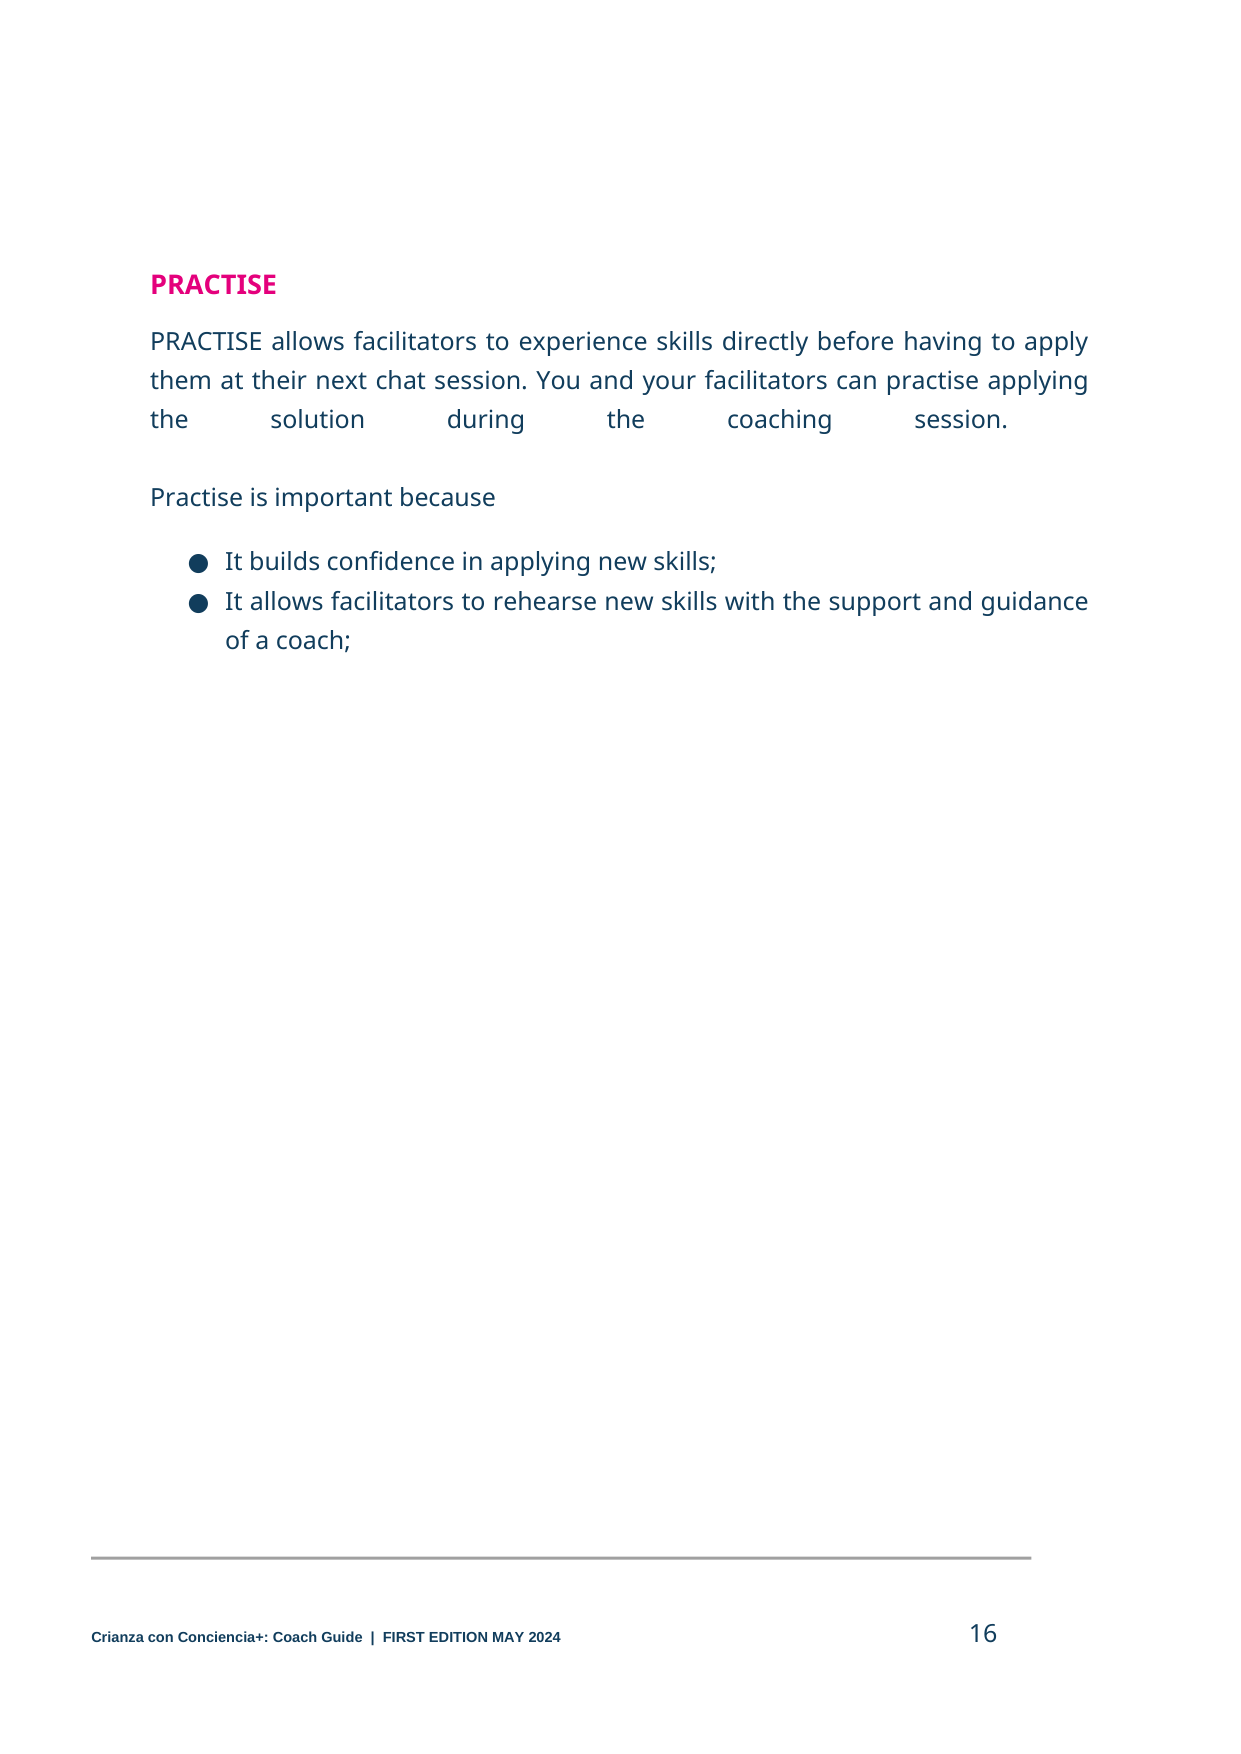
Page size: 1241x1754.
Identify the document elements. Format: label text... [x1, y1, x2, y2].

text PRACTISE allows facilitators to experience skills directly before having to apply them at their next chat session. You and your facilitators can practise applying the solution during the coaching session. Practise is important because [150, 323, 1090, 514]
list It builds confidence in applying new skills; [187, 544, 1090, 578]
list It allows facilitators to rehearse new skills with the support and guidance of a coach; [187, 583, 1090, 656]
subtitle PRACTISE [150, 265, 1090, 302]
